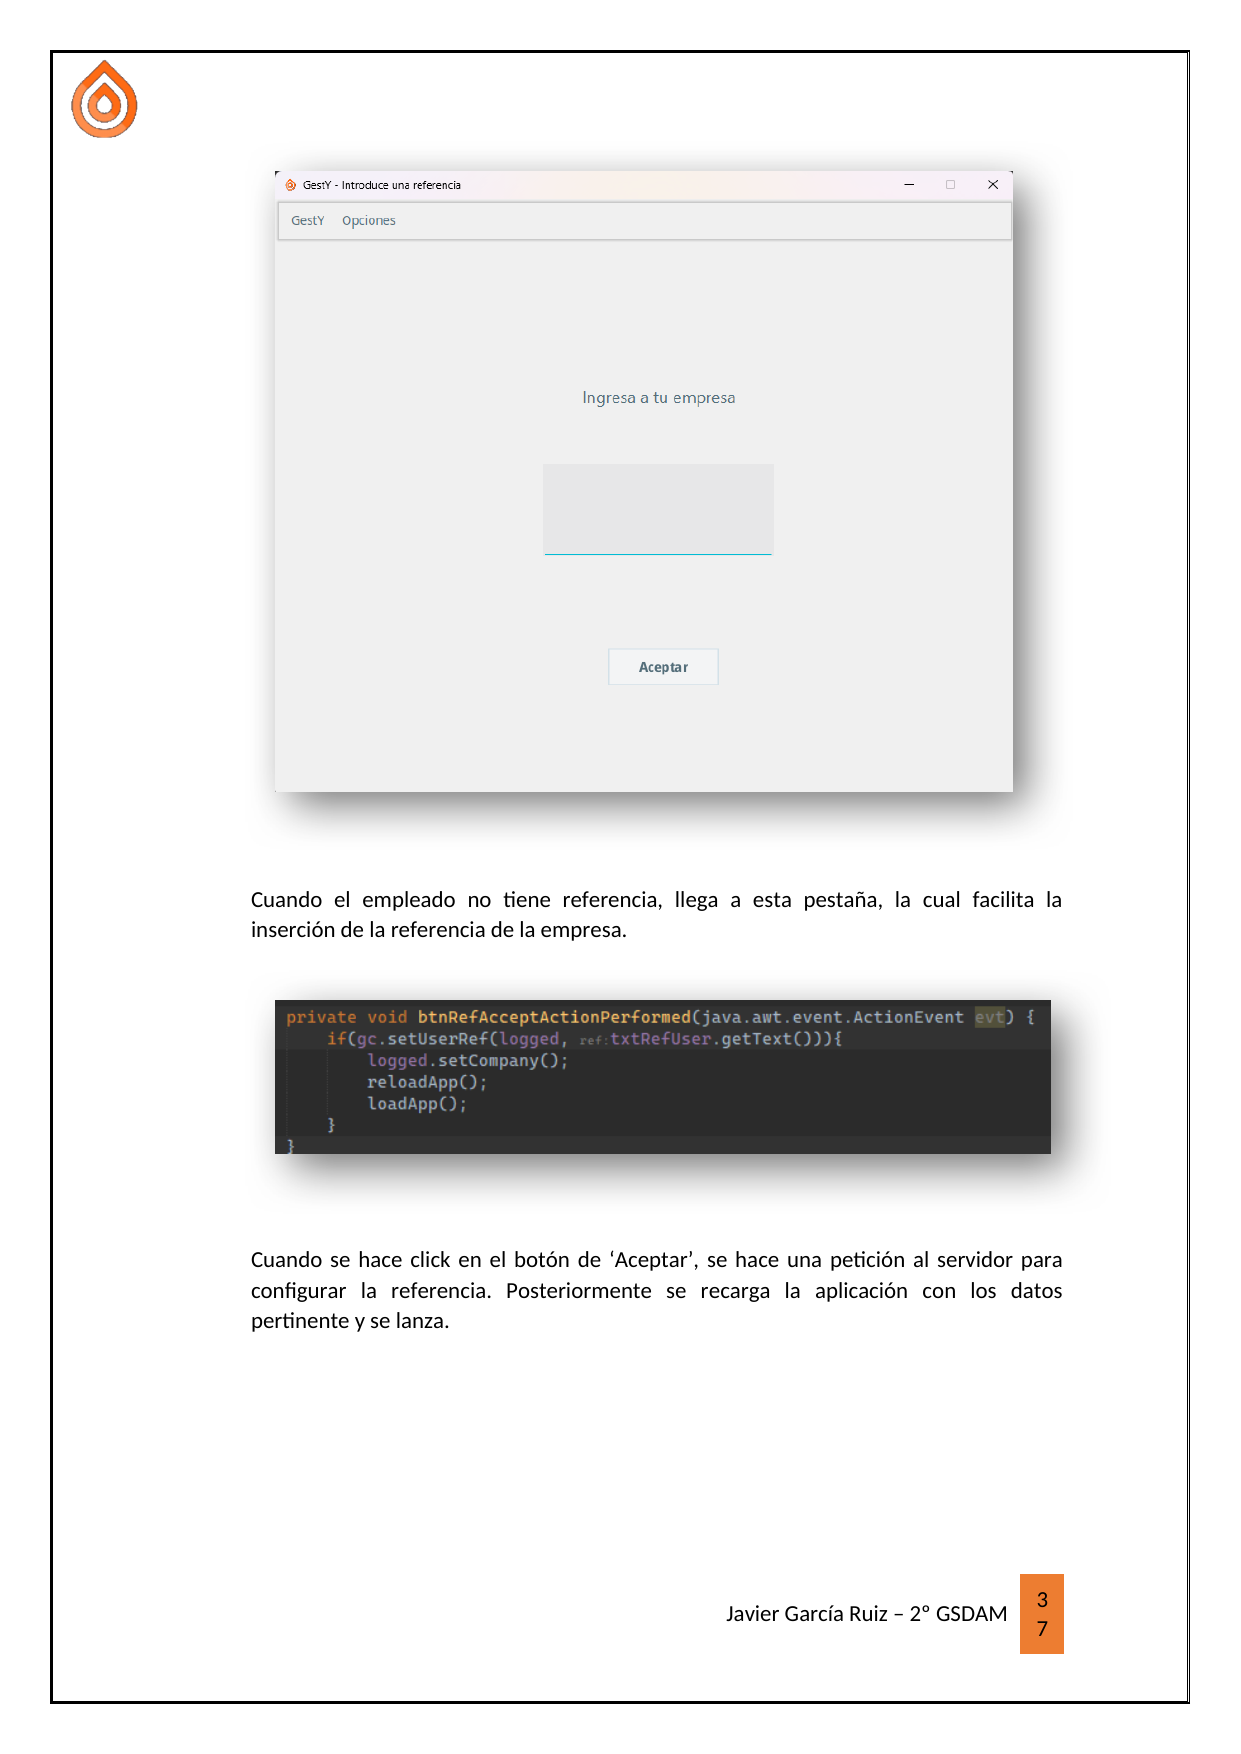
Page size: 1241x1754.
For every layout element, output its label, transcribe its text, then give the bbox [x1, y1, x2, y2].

list Cuando el empleado no tiene referencia, llega a esta pestaña, la cual facilita la inserción de la referencia de la empresa. [251, 913, 1064, 943]
picture [64, 58, 143, 137]
picture [275, 1000, 1051, 1154]
list Cuando se hace click en el botón de ‘Aceptar’, se hace una petición al servidor para configurar la referencia. Posteriormente se recarga la aplicación con los datos pertinente y se lanza. [251, 1304, 1064, 1334]
picture [275, 171, 1013, 792]
